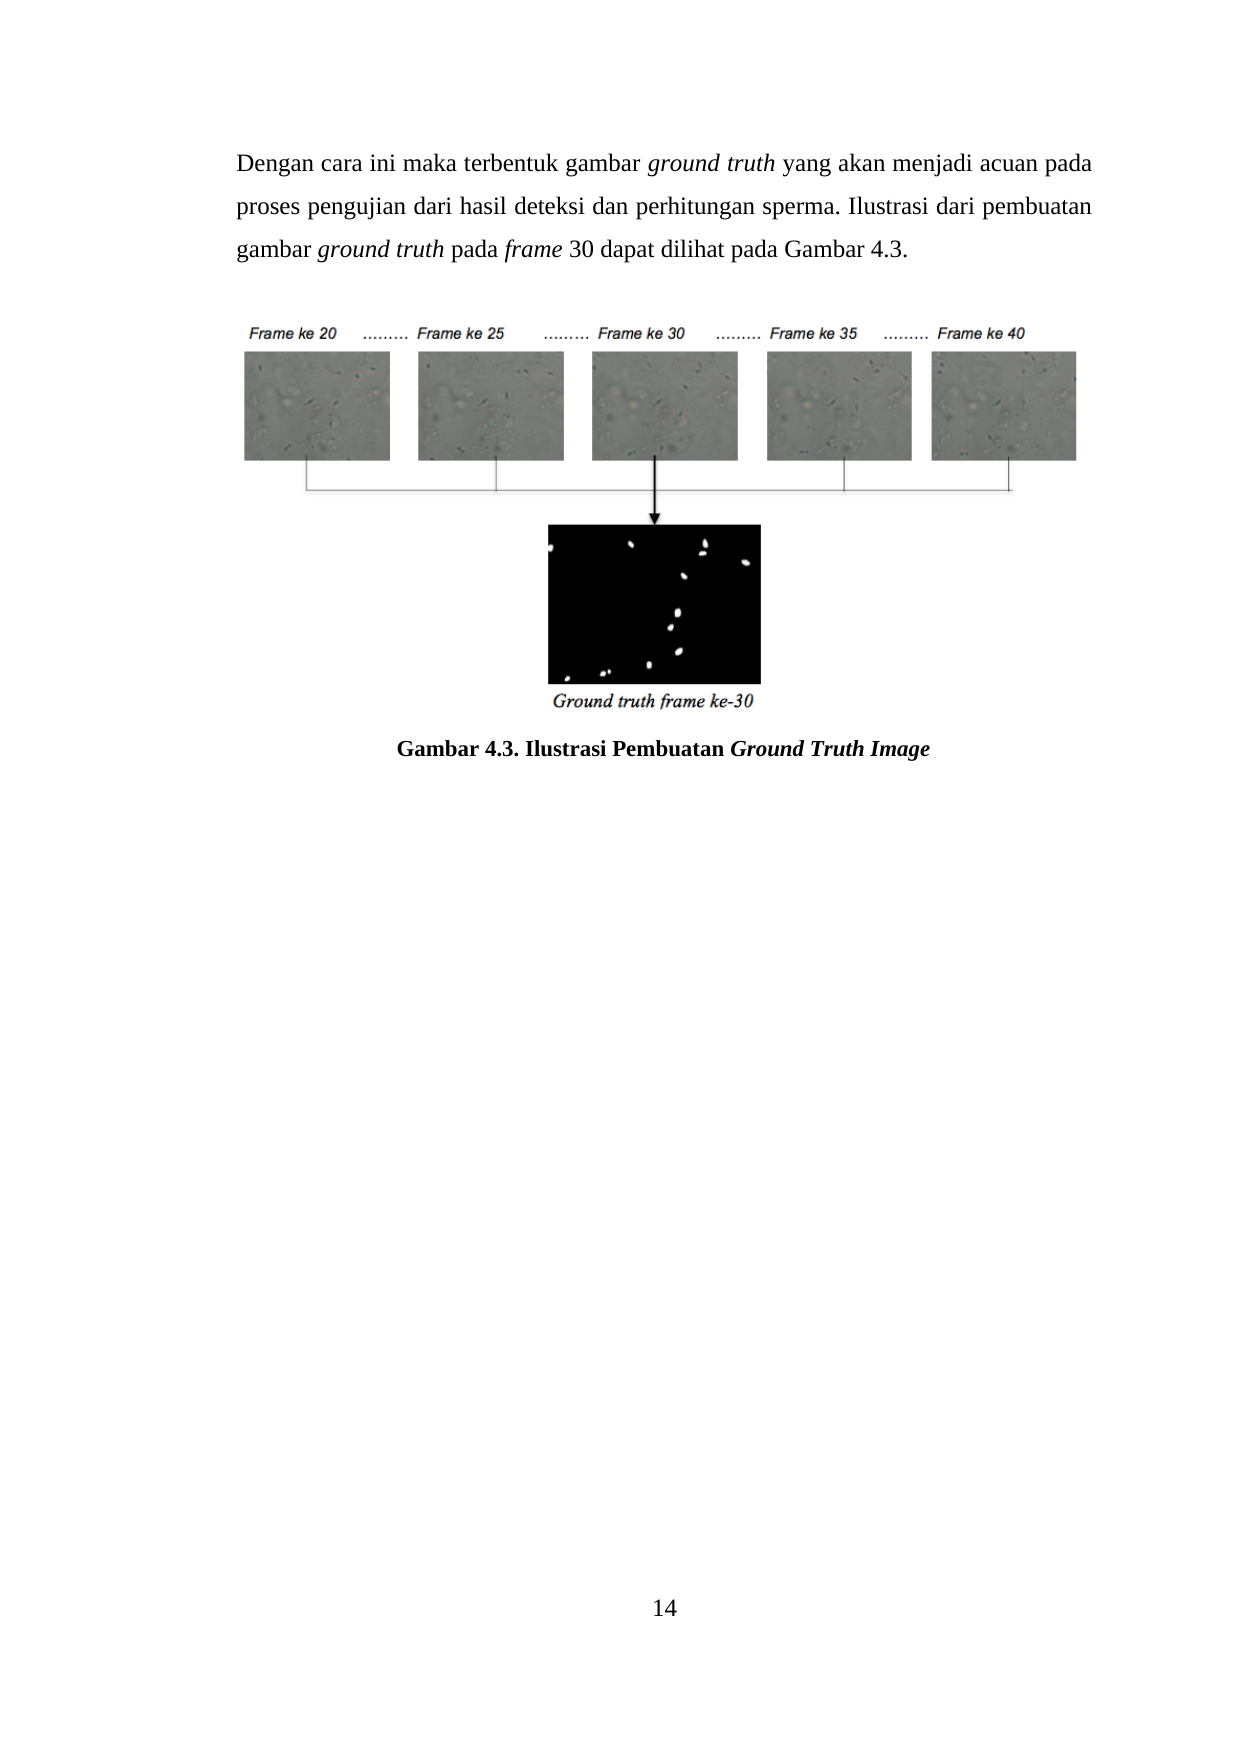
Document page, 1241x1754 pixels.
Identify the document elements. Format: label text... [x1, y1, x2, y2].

picture [236, 320, 1093, 722]
subtitle Gambar 4.3. Ilustrasi Pembuatan Ground Truth Image [236, 736, 1092, 762]
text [236, 148, 1092, 263]
